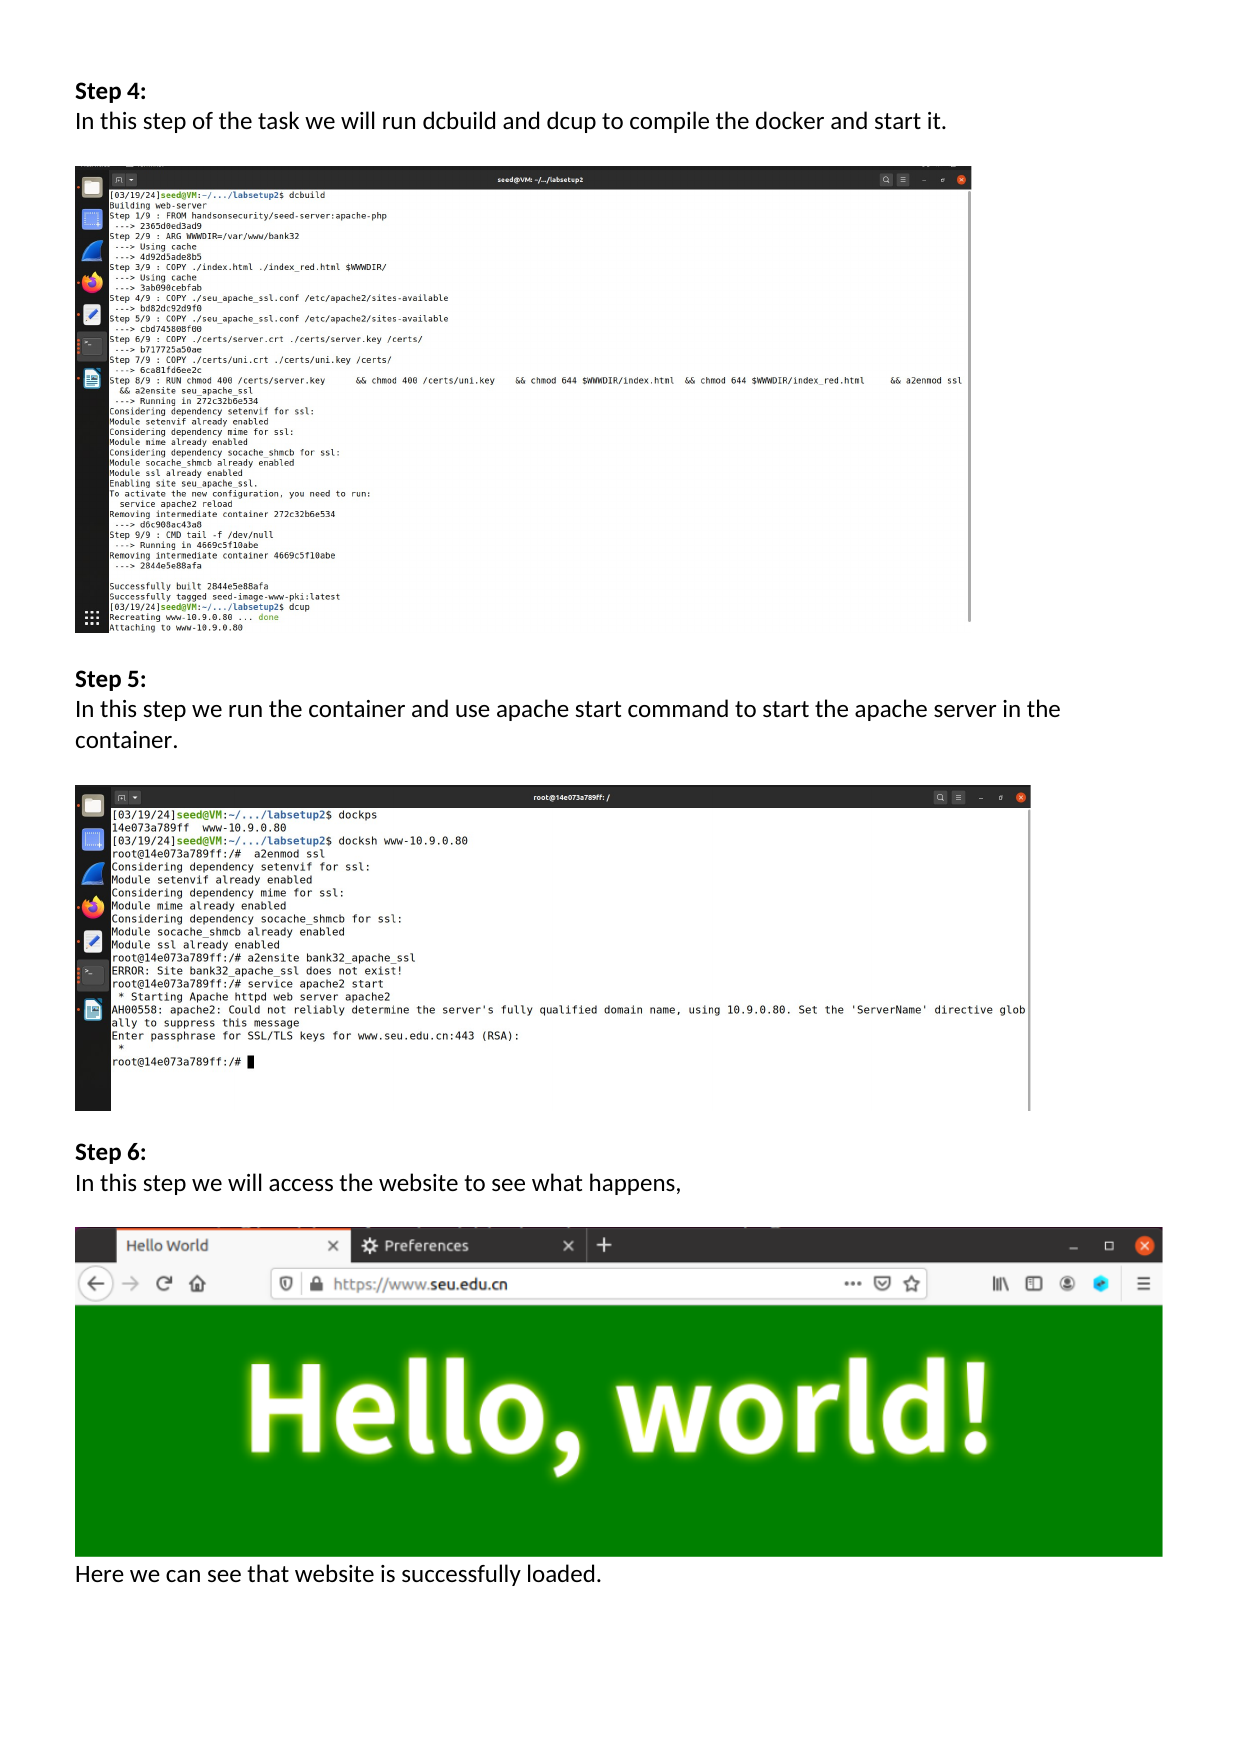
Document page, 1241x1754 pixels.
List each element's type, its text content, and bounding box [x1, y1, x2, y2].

picture [75, 166, 972, 633]
text In this step of the task we will run dcbuild and dcup to compile the docker and start it. [75, 106, 1165, 136]
text Here we can see that website is successfully loaded. [75, 1558, 1165, 1588]
text Step 5: [75, 663, 1165, 693]
text Step 6: [75, 1136, 1165, 1167]
text Step 4: [75, 75, 1165, 106]
text In this step we will access the website to see what happens, [75, 1167, 1165, 1197]
picture [75, 785, 1031, 1111]
picture [75, 1227, 1166, 1558]
text In this step we run the container and use apache start command to start the apache server in the container. [75, 693, 1165, 754]
